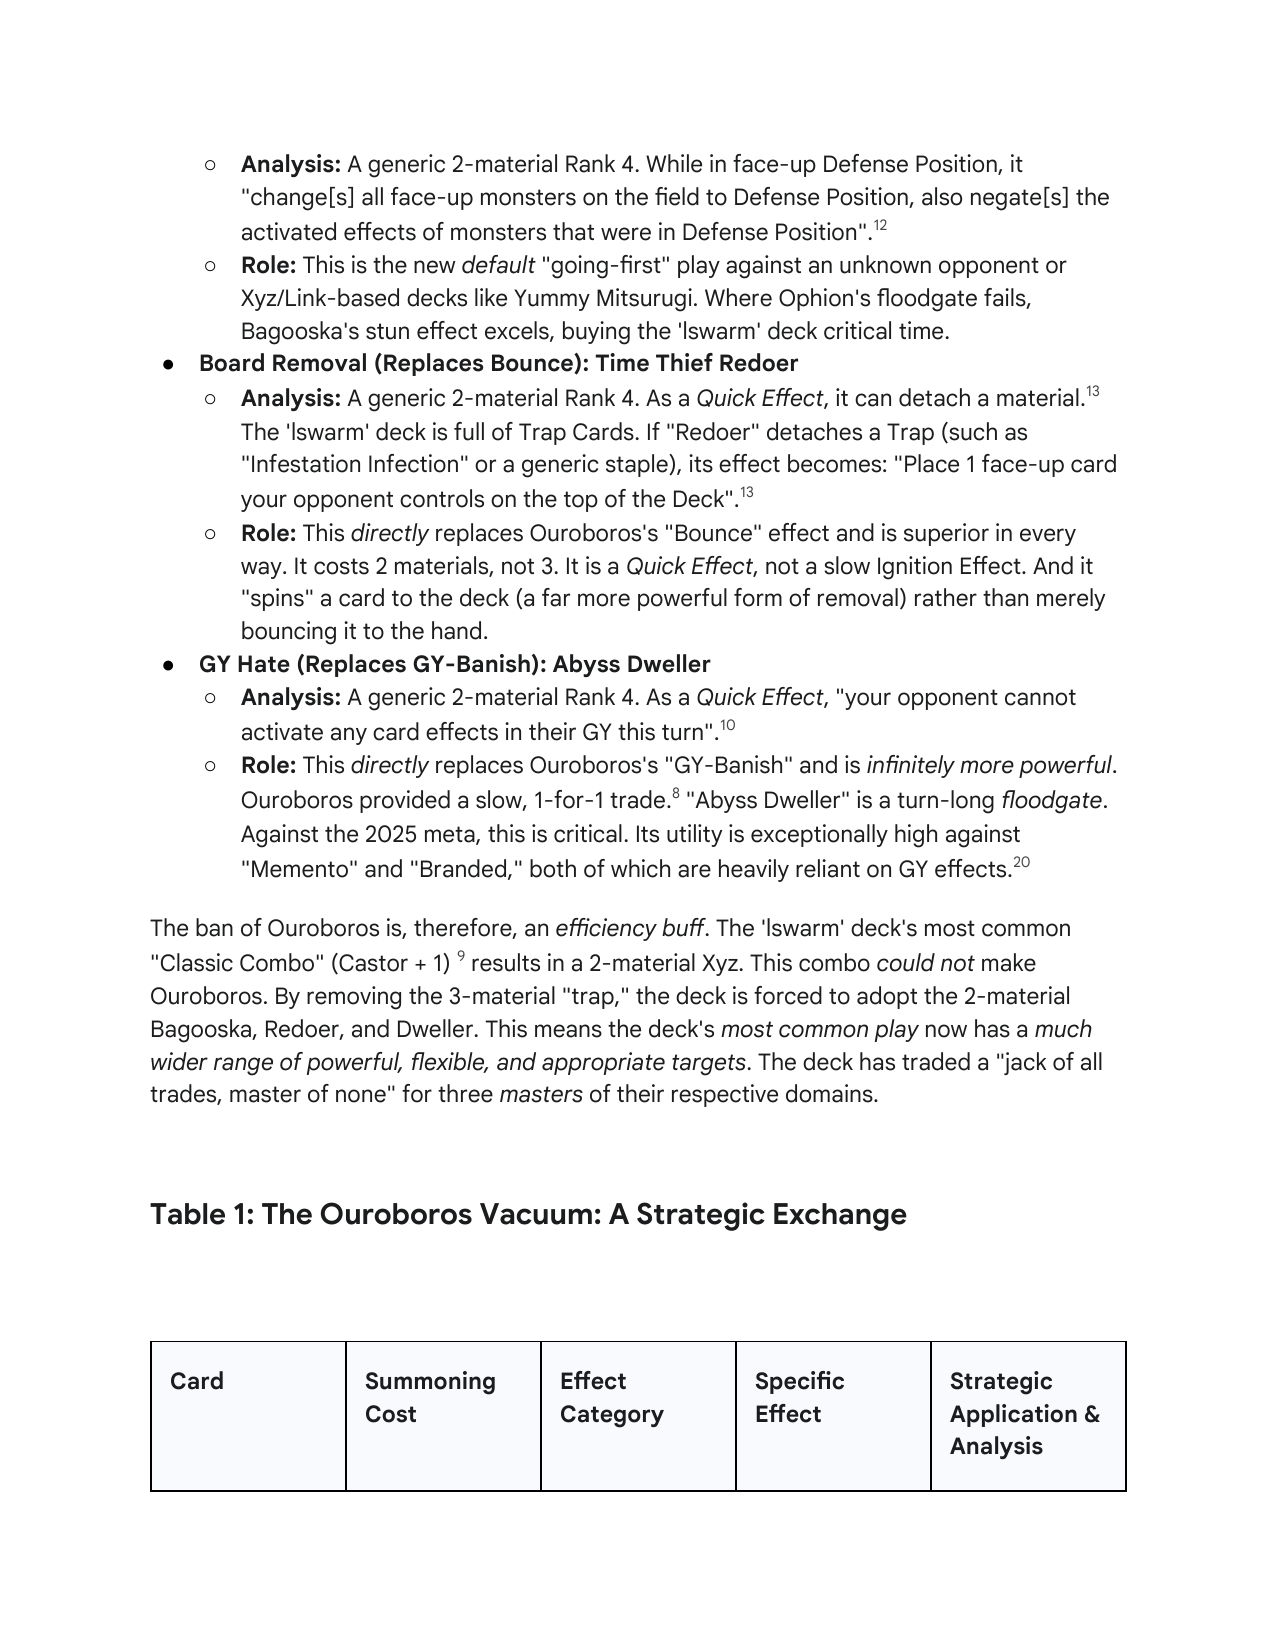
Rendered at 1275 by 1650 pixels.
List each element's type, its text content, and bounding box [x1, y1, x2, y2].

text The ban of Ouroboros is, therefore, an efficiency buff. The 'lswarm' deck's most common "Classic Combo" (Castor + 1) 9 results in a 2-material Xyz. This combo could not make Ouroboros. By removing the 3-material "trap," the deck is forced to adopt the 2-material Bagooska, Redoer, and Dweller. This means the deck's most common play now has a much wider range of powerful, flexible, and appropriate targets. The deck has traded a "jack of all trades, master of none" for three masters of their respective domains. [150, 914, 1125, 1109]
list GY Hate (Replaces GY-Banish): Abyss Dweller [161, 650, 1125, 679]
table_header Card [152, 1342, 345, 1490]
table_header Strategic Application & Analysis [932, 1342, 1125, 1490]
list Analysis: A generic 2-material Rank 4. As a Quick Effect, it can detach a material.13 The 'lswarm' deck is full of Trap Cards. If "Redoer" detaches a Trap (such as "Infestation Infection" or a generic staple), its effect becomes: "Place 1 face-up card your opponent controls on the top of the Deck".13 [203, 382, 1125, 515]
table_header Effect Category [542, 1342, 735, 1490]
table_header Summoning Cost [347, 1342, 540, 1490]
list Board Removal (Replaces Bounce): Time Thief Redoer [161, 350, 1125, 378]
list Analysis: A generic 2-material Rank 4. As a Quick Effect, "your opponent cannot activate any card effects in their GY this turn".10 [203, 683, 1125, 747]
list Role: This directly replaces Ouroboros's "Bounce" effect and is superior in every way. It costs 2 materials, not 3. It is a Quick Effect, not a slow Ignition Effect. And it "spins" a card to the deck (a far more powerful form of removal) rather than merely bouncing it to the hand. [203, 519, 1125, 646]
list Analysis: A generic 2-material Rank 4. While in face-up Defense Position, it "change[s] all face-up monsters on the field to Defense Position, also negate[s] the activated effects of monsters that were in Defense Position".12 [203, 150, 1125, 247]
list Role: This directly replaces Ouroboros's "GY-Banish" and is infinitely more powerful. Ouroboros provided a slow, 1-for-1 trade.8 "Abyss Dweller" is a turn-long floodgate. Against the 2025 meta, this is critical. Its utility is exceptionally high against "Memento" and "Branded," both of which are heavily reliant on GY effects.20 [203, 752, 1125, 884]
list Role: This is the new default "going-first" play against an unknown opponent or Xyz/Link-based decks like Yummy Mitsurugi. Where Ophion's floodgate fails, Bagooska's stun effect excels, buying the 'lswarm' deck critical time. [203, 252, 1125, 346]
table_header Specific Effect [737, 1342, 930, 1490]
subtitle Table 1: The Ouroboros Vacuum: A Strategic Exchange [150, 1196, 1125, 1232]
